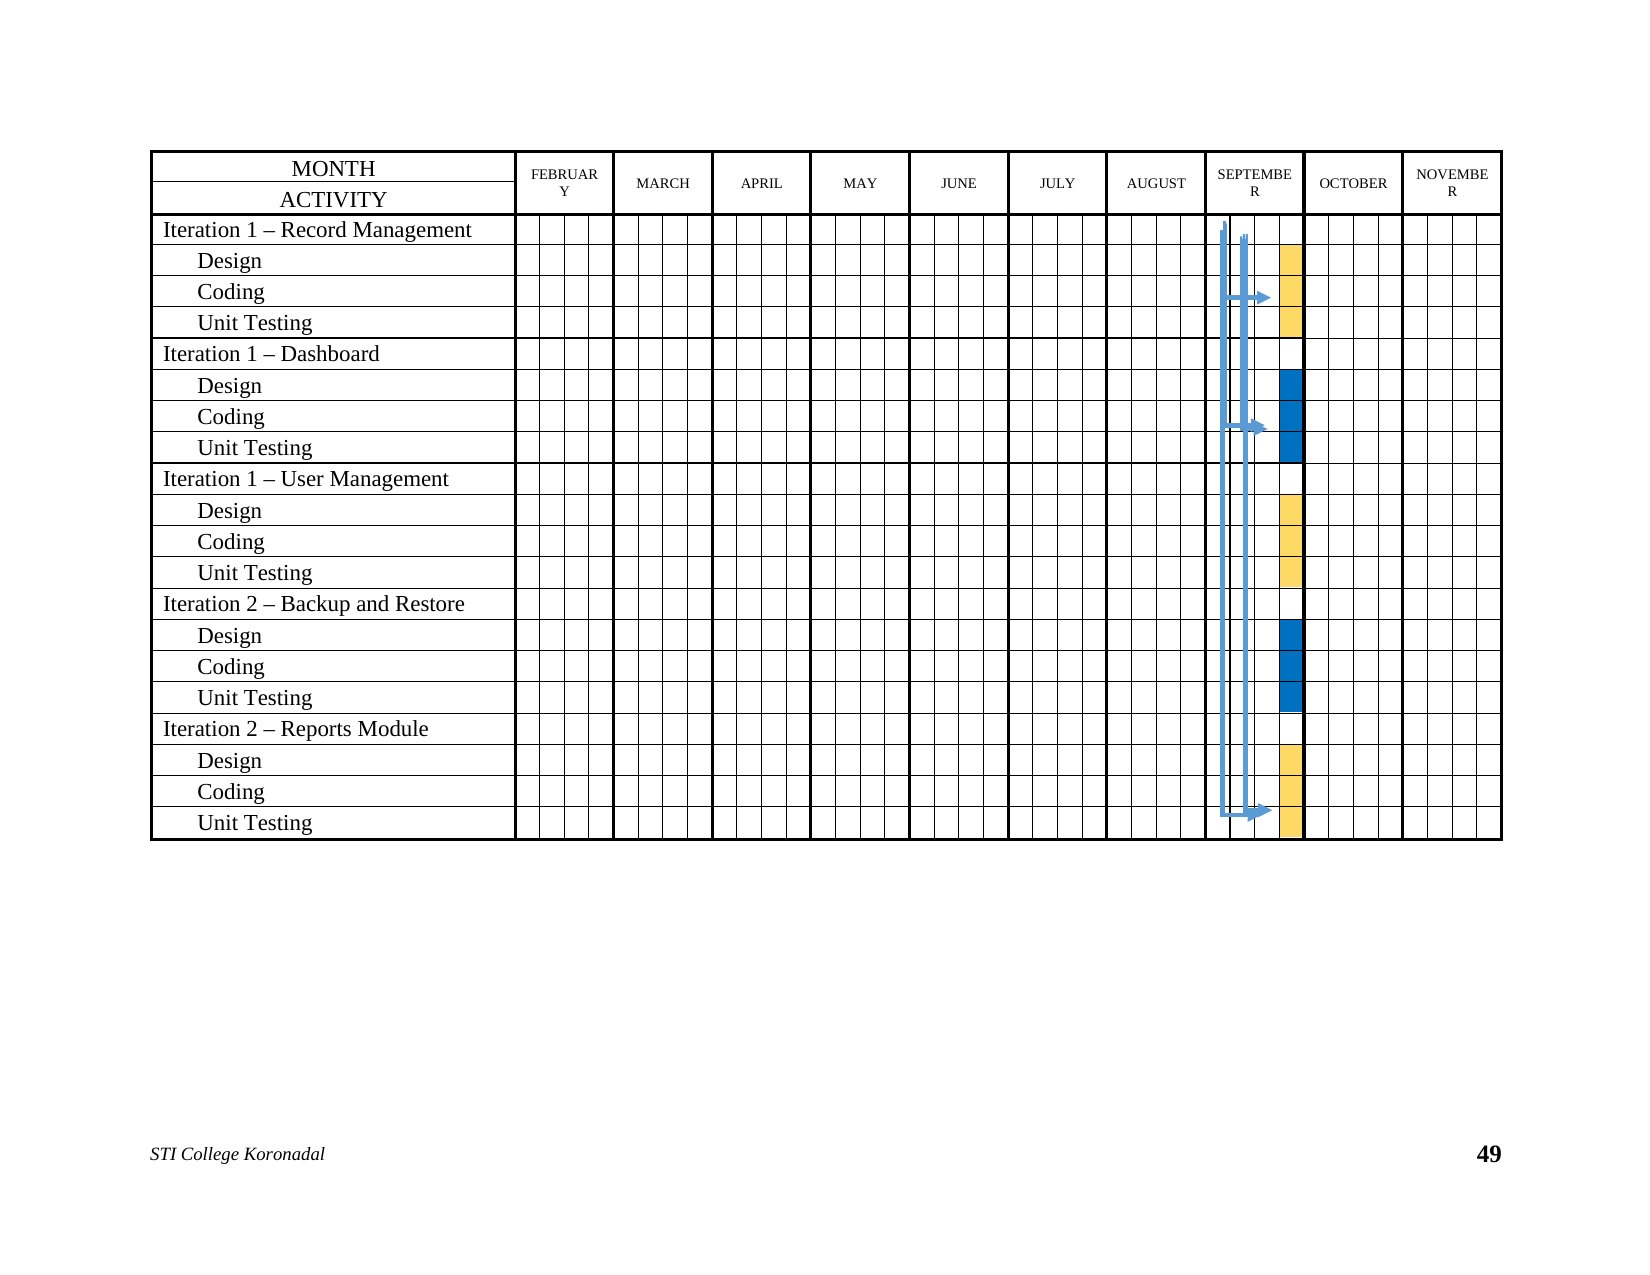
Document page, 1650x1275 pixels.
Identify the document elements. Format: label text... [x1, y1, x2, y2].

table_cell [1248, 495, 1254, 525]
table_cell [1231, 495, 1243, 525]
table_cell [639, 276, 662, 306]
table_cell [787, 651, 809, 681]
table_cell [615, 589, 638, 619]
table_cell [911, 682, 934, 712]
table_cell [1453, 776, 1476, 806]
table_cell [1058, 307, 1082, 337]
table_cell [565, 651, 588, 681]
table_cell [812, 245, 835, 275]
table_cell [1010, 370, 1032, 400]
table_cell [1058, 401, 1082, 431]
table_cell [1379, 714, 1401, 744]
table_cell [861, 432, 884, 462]
table_cell [984, 339, 1007, 369]
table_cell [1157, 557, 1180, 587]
table_cell [861, 339, 884, 369]
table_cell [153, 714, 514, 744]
table_cell Unit Testing [153, 432, 514, 462]
table_cell [959, 432, 983, 462]
table_cell [861, 307, 884, 337]
table_cell [1231, 216, 1254, 244]
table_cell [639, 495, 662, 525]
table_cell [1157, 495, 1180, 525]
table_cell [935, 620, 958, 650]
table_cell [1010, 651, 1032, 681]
table_cell [1083, 216, 1105, 244]
table_cell [1329, 339, 1353, 369]
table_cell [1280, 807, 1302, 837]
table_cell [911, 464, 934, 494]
table_cell [1157, 339, 1180, 369]
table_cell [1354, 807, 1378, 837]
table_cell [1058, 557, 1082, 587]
table_cell [639, 339, 662, 369]
table_cell [1477, 432, 1500, 462]
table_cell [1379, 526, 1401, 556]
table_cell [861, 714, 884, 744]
table_cell [663, 339, 687, 369]
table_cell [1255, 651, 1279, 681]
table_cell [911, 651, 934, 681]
table_cell [935, 370, 958, 400]
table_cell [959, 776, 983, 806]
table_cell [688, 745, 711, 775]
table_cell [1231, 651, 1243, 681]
table_cell [663, 464, 687, 494]
table_cell [663, 307, 687, 337]
table_cell [1379, 216, 1401, 244]
table_cell [1231, 432, 1243, 462]
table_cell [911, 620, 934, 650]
table_cell [1058, 276, 1082, 306]
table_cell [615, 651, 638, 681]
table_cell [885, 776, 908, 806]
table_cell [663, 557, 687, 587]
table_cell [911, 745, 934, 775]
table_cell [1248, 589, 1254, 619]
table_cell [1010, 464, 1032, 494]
table_cell [984, 216, 1007, 244]
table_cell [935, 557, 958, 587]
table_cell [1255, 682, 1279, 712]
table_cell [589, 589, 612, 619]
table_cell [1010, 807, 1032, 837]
table_cell [1058, 339, 1082, 369]
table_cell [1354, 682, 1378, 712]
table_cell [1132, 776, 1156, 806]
table_cell [1379, 401, 1401, 431]
table_cell [836, 370, 860, 400]
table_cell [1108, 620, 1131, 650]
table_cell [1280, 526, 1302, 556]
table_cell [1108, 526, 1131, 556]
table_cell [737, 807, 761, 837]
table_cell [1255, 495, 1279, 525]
table_cell [911, 401, 934, 431]
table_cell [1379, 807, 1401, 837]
table_cell [1255, 339, 1279, 369]
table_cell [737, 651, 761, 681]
table_cell [1354, 401, 1378, 431]
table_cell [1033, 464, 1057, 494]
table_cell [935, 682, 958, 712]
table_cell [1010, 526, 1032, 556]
table_cell [663, 401, 687, 431]
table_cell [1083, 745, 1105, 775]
table_cell [762, 216, 786, 244]
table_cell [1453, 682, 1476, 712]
table_cell [1280, 245, 1302, 275]
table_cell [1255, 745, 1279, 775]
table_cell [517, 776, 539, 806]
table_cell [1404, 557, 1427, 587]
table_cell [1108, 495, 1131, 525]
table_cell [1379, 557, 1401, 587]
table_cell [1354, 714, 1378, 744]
table_cell [1157, 216, 1180, 244]
table_cell [615, 370, 638, 400]
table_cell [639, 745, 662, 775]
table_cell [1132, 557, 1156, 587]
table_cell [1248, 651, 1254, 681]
table_cell [565, 370, 588, 400]
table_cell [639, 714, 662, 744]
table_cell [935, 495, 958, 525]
table_cell [1083, 370, 1105, 400]
table_cell [935, 307, 958, 337]
table_cell [1404, 432, 1427, 462]
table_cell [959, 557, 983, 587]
table_cell [1248, 401, 1254, 423]
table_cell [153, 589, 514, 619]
table_cell [615, 401, 638, 431]
table_cell [615, 432, 638, 462]
table_cell Design [153, 245, 514, 275]
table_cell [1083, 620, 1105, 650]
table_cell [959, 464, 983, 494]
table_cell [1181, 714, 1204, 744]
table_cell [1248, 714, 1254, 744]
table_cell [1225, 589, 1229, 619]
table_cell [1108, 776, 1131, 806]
table_cell [639, 464, 662, 494]
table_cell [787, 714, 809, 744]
table_cell [1132, 401, 1156, 431]
table_cell [1231, 276, 1240, 295]
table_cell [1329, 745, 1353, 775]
table_cell [1181, 339, 1204, 369]
table_cell [787, 464, 809, 494]
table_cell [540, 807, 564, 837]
table_cell [1181, 370, 1204, 400]
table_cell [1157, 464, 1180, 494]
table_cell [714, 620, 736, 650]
table_cell [1428, 307, 1452, 337]
table_cell [1306, 401, 1328, 431]
table_cell [1379, 307, 1401, 337]
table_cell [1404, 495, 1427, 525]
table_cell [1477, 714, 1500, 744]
table_cell [1181, 307, 1204, 337]
table_cell [1354, 216, 1378, 244]
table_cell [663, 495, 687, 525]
table_cell [1477, 339, 1500, 369]
table_cell [1010, 307, 1032, 337]
table_cell [1033, 370, 1057, 400]
table_cell [1329, 276, 1353, 306]
table_cell [1354, 245, 1378, 275]
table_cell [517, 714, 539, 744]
table_cell [861, 245, 884, 275]
table_cell [565, 432, 588, 462]
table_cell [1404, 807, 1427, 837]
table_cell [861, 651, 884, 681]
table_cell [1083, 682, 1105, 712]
table_cell [615, 216, 638, 244]
table_cell [1248, 245, 1254, 275]
table_cell [836, 464, 860, 494]
table_cell [762, 307, 786, 337]
table_cell [911, 339, 934, 369]
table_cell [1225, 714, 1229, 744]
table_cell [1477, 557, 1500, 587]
table_cell [1231, 300, 1240, 306]
table_cell [959, 307, 983, 337]
table_cell [1404, 401, 1427, 431]
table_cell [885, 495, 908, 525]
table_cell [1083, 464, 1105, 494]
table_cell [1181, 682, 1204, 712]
table_cell [762, 245, 786, 275]
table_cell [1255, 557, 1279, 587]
table_cell [935, 432, 958, 462]
table_cell [1329, 370, 1353, 400]
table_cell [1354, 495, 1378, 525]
table_cell [688, 401, 711, 431]
table_cell [861, 370, 884, 400]
table_cell JUNE [911, 153, 1007, 212]
table_cell [1157, 276, 1180, 306]
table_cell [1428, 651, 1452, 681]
table_cell [1428, 339, 1452, 369]
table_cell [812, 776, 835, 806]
table_cell [663, 245, 687, 275]
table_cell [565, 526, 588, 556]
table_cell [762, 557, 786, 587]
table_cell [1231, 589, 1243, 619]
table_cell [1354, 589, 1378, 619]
table_cell [688, 216, 711, 244]
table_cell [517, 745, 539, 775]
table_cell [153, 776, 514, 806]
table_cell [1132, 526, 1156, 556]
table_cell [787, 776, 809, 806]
table_cell [639, 432, 662, 462]
table_cell [787, 307, 809, 337]
table_cell [1255, 370, 1279, 400]
table_cell [1108, 216, 1131, 244]
table_cell [589, 401, 612, 431]
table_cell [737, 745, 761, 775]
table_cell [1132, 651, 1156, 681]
table_cell [1231, 370, 1240, 400]
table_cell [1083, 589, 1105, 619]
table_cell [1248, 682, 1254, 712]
table_cell [1280, 216, 1302, 244]
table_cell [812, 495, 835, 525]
table_cell [861, 216, 884, 244]
table_cell [540, 276, 564, 306]
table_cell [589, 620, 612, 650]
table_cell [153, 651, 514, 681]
table_cell [984, 307, 1007, 337]
table_cell [812, 432, 835, 462]
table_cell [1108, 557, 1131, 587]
table_cell [540, 307, 564, 337]
table_cell [1207, 401, 1220, 431]
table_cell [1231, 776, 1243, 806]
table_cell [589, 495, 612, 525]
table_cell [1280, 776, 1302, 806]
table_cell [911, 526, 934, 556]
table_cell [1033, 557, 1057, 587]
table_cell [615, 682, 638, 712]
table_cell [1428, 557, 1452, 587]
table_cell [885, 276, 908, 306]
table_cell [1010, 339, 1032, 369]
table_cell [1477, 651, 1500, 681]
table_cell [1225, 432, 1229, 462]
table_cell [714, 432, 736, 462]
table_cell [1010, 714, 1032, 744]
table_cell [1010, 276, 1032, 306]
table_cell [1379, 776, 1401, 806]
table_cell [639, 307, 662, 337]
table_cell [1477, 245, 1500, 275]
table_cell [589, 432, 612, 462]
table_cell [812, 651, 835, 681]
table_cell [1354, 432, 1378, 462]
table_cell [589, 245, 612, 275]
table_cell [737, 245, 761, 275]
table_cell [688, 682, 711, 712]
table_cell [984, 276, 1007, 306]
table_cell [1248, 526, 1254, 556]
table_cell FEBRUARY [517, 153, 612, 212]
table_cell [836, 245, 860, 275]
table_cell [714, 370, 736, 400]
table_cell [714, 464, 736, 494]
table_cell [1255, 401, 1279, 431]
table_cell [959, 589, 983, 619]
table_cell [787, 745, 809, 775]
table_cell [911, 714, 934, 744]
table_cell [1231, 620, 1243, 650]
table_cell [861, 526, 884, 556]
table_cell [984, 245, 1007, 275]
table_cell [517, 432, 539, 462]
table_cell [885, 245, 908, 275]
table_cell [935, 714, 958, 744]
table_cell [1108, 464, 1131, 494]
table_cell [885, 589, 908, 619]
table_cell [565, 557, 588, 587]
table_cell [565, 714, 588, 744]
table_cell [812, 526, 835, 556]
table_cell MONTH [153, 153, 514, 181]
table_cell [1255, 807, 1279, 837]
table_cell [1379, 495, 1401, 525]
table_cell [1255, 307, 1279, 337]
table_cell [1404, 216, 1427, 244]
table_cell [688, 245, 711, 275]
table_cell [589, 339, 612, 369]
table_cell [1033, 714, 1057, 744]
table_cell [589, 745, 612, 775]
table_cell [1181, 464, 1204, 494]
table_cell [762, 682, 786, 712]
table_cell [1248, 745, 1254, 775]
table_cell [1108, 370, 1131, 400]
table_cell [1306, 276, 1328, 306]
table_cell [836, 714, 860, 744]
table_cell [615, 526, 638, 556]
table_cell Unit Testing [153, 307, 514, 337]
table_cell [540, 245, 564, 275]
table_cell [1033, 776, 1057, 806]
table_cell [688, 370, 711, 400]
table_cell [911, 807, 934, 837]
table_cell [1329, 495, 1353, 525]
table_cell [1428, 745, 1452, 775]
table_cell [787, 401, 809, 431]
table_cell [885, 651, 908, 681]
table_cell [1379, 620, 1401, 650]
table_cell [565, 276, 588, 306]
table_cell [1132, 307, 1156, 337]
table_cell [984, 370, 1007, 400]
table_cell [935, 401, 958, 431]
table_cell [1379, 276, 1401, 306]
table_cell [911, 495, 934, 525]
table_cell [1033, 307, 1057, 337]
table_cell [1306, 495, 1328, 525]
table_cell [1132, 370, 1156, 400]
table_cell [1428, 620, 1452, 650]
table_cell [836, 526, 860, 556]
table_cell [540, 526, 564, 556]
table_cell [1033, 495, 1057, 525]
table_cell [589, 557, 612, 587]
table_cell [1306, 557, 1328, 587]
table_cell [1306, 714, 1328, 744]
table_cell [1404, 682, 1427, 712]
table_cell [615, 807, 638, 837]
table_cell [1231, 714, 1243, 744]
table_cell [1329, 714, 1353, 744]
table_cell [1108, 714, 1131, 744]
table_cell [1477, 307, 1500, 337]
table_cell [517, 245, 539, 275]
table_cell [762, 464, 786, 494]
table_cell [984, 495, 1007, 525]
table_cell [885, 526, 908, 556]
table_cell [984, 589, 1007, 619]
table_cell [1255, 432, 1279, 462]
table_cell [1207, 245, 1220, 275]
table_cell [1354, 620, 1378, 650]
table_cell [1248, 370, 1254, 400]
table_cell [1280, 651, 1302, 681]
table_cell [1108, 339, 1131, 369]
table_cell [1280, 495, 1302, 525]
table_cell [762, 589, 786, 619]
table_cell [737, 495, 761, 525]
table_cell [1306, 339, 1328, 369]
table_cell [1157, 370, 1180, 400]
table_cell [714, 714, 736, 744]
table_cell [762, 401, 786, 431]
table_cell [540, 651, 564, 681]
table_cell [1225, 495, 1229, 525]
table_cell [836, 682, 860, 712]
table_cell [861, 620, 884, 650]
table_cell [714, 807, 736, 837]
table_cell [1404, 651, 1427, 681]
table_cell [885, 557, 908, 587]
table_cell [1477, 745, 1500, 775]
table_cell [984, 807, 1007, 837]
table_cell AUGUST [1108, 153, 1204, 212]
table_cell [1010, 245, 1032, 275]
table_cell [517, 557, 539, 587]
table_cell [1058, 245, 1082, 275]
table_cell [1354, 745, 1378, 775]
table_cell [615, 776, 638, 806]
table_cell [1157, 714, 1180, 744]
table_cell [1132, 432, 1156, 462]
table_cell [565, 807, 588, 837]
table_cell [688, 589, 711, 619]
table_cell [935, 276, 958, 306]
table_cell [762, 370, 786, 400]
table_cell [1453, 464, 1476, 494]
table_cell [861, 464, 884, 494]
table_cell [639, 370, 662, 400]
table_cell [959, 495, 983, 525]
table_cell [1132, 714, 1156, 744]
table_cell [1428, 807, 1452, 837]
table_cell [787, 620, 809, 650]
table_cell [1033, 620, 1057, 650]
table_cell [1083, 307, 1105, 337]
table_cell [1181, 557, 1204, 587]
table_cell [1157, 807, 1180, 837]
table_cell [688, 464, 711, 494]
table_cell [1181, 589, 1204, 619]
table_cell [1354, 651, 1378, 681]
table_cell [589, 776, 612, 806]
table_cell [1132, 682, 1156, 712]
table_cell [688, 339, 711, 369]
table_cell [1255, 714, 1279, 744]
table_cell [984, 401, 1007, 431]
table_cell [959, 401, 983, 431]
table_cell [1477, 370, 1500, 400]
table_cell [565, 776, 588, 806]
table_cell [589, 307, 612, 337]
table_cell [688, 307, 711, 337]
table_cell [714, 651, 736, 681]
table_cell [714, 401, 736, 431]
table_cell [1428, 276, 1452, 306]
table_cell [1181, 401, 1204, 431]
table_cell [1379, 245, 1401, 275]
table_cell MAY [812, 153, 908, 212]
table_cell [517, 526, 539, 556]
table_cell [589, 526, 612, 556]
table_cell [517, 276, 539, 306]
table_cell [517, 370, 539, 400]
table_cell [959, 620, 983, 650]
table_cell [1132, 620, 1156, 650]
table_cell [737, 307, 761, 337]
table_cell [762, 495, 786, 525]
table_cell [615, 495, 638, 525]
table_cell [762, 276, 786, 306]
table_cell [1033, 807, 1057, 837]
table_cell [1453, 401, 1476, 431]
table_cell [1453, 339, 1476, 369]
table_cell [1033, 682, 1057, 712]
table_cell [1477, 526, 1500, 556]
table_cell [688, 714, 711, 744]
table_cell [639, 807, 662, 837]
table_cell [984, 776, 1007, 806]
table_cell [589, 216, 612, 244]
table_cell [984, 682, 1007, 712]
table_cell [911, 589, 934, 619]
table_cell [1404, 307, 1427, 337]
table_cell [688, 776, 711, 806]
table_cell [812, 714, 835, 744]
table_cell [639, 216, 662, 244]
table_cell [935, 339, 958, 369]
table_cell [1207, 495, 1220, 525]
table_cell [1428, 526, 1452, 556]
table_cell [1058, 432, 1082, 462]
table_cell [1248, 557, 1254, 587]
table_cell [1255, 216, 1279, 244]
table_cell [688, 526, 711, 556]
table_cell [836, 401, 860, 431]
table_cell [1231, 401, 1240, 423]
table_cell [836, 216, 860, 244]
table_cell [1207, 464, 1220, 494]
table_cell [615, 245, 638, 275]
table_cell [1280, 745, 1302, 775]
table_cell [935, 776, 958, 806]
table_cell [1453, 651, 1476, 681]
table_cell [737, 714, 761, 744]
table_cell [885, 432, 908, 462]
table_cell [565, 339, 588, 369]
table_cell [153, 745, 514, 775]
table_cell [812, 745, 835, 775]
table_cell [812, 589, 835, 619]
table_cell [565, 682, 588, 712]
table_cell [517, 464, 539, 494]
table_cell [639, 245, 662, 275]
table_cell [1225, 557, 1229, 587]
table_cell [1157, 245, 1180, 275]
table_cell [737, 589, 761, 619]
table_cell [517, 216, 539, 244]
table_cell [1231, 339, 1240, 369]
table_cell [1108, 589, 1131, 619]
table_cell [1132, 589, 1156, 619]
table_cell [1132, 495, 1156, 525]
table_cell [1428, 245, 1452, 275]
table_cell [812, 307, 835, 337]
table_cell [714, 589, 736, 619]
table_cell [1329, 216, 1353, 244]
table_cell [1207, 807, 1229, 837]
table_cell [1083, 276, 1105, 306]
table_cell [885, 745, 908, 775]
table_cell [1477, 401, 1500, 431]
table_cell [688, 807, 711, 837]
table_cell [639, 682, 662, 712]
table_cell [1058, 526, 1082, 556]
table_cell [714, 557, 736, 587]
table_cell [1181, 276, 1204, 306]
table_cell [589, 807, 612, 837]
table_cell [984, 432, 1007, 462]
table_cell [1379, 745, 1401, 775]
table_cell [1083, 245, 1105, 275]
table_cell [1280, 432, 1302, 462]
table_cell [1329, 307, 1353, 337]
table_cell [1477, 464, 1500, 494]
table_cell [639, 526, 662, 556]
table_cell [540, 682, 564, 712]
table_cell ACTIVITY [153, 182, 514, 212]
table_cell [589, 276, 612, 306]
table_cell [714, 216, 736, 244]
table_cell [1453, 307, 1476, 337]
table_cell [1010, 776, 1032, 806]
table_cell [1207, 216, 1229, 244]
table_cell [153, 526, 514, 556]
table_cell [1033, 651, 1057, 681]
table_cell [663, 432, 687, 462]
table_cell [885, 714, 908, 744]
table_cell [935, 216, 958, 244]
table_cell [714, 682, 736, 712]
table_cell [1132, 339, 1156, 369]
table_cell [615, 307, 638, 337]
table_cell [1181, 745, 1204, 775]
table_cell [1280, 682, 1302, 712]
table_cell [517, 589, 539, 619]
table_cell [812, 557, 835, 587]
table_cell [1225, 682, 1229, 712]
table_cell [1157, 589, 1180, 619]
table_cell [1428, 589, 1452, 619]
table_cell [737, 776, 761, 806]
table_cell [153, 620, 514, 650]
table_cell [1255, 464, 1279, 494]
table_cell [517, 401, 539, 431]
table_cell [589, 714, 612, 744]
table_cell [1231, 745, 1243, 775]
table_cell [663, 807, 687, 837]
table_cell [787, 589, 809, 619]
table_cell [1108, 245, 1131, 275]
table_cell [1453, 276, 1476, 306]
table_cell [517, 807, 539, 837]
table_cell [911, 370, 934, 400]
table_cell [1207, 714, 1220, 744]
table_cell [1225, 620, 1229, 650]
table_cell [861, 276, 884, 306]
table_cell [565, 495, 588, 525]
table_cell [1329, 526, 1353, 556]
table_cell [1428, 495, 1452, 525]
table_cell [1132, 216, 1156, 244]
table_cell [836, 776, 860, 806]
table_cell [812, 276, 835, 306]
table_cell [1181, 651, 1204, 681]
table_cell Design [153, 370, 514, 400]
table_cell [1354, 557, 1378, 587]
table_cell [1083, 432, 1105, 462]
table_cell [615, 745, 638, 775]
table_cell [1354, 370, 1378, 400]
table_cell [1248, 339, 1254, 369]
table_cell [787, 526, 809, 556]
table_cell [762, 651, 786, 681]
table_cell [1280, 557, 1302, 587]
table_cell [959, 216, 983, 244]
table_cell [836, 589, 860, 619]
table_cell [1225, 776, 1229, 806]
table_cell [812, 401, 835, 431]
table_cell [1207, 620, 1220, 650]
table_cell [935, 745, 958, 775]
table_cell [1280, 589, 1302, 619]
table_cell [1181, 245, 1204, 275]
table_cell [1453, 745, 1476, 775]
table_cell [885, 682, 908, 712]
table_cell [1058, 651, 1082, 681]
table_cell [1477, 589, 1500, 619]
table_cell Coding [153, 401, 514, 431]
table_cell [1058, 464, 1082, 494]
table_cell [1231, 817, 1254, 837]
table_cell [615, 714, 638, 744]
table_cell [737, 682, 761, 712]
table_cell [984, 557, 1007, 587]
table_cell [1306, 245, 1328, 275]
table_cell [615, 276, 638, 306]
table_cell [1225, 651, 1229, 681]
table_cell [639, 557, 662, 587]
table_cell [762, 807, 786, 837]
table_cell [1157, 401, 1180, 431]
table_cell [1404, 339, 1427, 369]
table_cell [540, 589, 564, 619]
table_cell [959, 339, 983, 369]
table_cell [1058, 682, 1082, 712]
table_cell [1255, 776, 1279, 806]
table_cell [1248, 432, 1254, 462]
table_cell [787, 276, 809, 306]
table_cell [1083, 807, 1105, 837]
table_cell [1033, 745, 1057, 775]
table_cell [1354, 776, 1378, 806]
table_cell [959, 370, 983, 400]
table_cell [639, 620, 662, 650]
table_cell [1477, 216, 1500, 244]
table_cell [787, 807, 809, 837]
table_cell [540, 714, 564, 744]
table_cell [737, 464, 761, 494]
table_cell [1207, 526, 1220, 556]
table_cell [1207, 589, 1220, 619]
table_cell [1453, 245, 1476, 275]
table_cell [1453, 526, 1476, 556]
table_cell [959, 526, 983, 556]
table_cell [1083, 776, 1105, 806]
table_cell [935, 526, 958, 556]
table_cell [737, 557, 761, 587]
table_cell [1248, 276, 1254, 295]
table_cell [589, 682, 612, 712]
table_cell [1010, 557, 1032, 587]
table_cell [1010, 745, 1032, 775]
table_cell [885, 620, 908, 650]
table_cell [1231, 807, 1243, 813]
table_cell [885, 307, 908, 337]
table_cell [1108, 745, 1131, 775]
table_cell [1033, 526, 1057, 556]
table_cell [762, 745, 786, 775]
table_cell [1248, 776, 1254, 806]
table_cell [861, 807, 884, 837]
table_cell NOVEMBER [1404, 153, 1500, 212]
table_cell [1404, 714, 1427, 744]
table_cell [836, 339, 860, 369]
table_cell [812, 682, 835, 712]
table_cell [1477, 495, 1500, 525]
table_cell [1280, 307, 1302, 337]
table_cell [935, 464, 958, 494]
table_cell [911, 307, 934, 337]
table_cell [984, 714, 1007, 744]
table_cell [737, 401, 761, 431]
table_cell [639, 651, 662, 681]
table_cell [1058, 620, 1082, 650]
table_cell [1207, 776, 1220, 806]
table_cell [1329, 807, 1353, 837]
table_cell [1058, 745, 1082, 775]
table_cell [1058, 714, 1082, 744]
table_cell [1033, 339, 1057, 369]
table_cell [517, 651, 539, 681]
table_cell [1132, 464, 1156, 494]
table_cell [911, 216, 934, 244]
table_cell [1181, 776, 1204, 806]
table_cell [959, 276, 983, 306]
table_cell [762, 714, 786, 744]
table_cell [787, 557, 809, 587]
table_cell [1354, 276, 1378, 306]
table_cell [565, 307, 588, 337]
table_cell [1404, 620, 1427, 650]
table_cell [787, 432, 809, 462]
table_cell [517, 307, 539, 337]
table_cell [1379, 339, 1401, 369]
table_cell [589, 464, 612, 494]
table_cell [1477, 276, 1500, 306]
table_cell [1306, 432, 1328, 462]
table_cell [885, 464, 908, 494]
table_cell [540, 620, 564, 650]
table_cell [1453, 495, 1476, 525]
table_cell [885, 370, 908, 400]
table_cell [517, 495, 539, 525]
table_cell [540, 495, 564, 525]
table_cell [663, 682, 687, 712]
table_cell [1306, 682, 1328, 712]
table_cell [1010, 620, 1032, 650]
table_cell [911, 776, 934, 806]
table_cell [565, 216, 588, 244]
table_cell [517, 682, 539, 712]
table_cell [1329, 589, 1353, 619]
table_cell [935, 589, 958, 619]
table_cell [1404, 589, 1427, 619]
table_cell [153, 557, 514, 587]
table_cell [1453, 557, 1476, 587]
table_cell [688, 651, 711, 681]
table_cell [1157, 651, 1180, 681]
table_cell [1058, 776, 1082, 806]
table_cell [1010, 432, 1032, 462]
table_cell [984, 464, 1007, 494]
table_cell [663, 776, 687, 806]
table_cell [1428, 370, 1452, 400]
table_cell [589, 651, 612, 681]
table_cell [1033, 245, 1057, 275]
table_cell [1248, 307, 1254, 337]
table_cell [1280, 339, 1302, 369]
table_cell [1354, 307, 1378, 337]
table_cell [1329, 245, 1353, 275]
table_cell [1428, 432, 1452, 462]
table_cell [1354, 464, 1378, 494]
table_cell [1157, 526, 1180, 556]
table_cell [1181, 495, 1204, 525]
table_cell OCTOBER [1306, 153, 1401, 212]
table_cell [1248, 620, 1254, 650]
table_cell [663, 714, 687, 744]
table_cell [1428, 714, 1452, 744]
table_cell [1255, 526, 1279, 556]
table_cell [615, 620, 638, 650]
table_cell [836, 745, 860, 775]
table_cell [1231, 307, 1240, 337]
table_cell [1207, 370, 1220, 400]
table_cell [1453, 432, 1476, 462]
table_cell [1428, 216, 1452, 244]
table_cell [589, 370, 612, 400]
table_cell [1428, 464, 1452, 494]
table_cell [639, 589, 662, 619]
table_cell [615, 464, 638, 494]
table_cell [812, 339, 835, 369]
table_cell Coding [153, 276, 514, 306]
table_cell [885, 339, 908, 369]
table_cell SEPTEMBER [1207, 153, 1302, 212]
table_cell [1306, 216, 1328, 244]
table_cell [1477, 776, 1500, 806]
table_cell [762, 339, 786, 369]
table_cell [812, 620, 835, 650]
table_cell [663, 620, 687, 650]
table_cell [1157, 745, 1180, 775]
table_cell [1329, 401, 1353, 431]
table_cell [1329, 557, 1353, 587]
table_cell [714, 276, 736, 306]
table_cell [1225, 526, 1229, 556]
table_cell [737, 370, 761, 400]
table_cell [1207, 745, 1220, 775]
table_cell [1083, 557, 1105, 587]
table_cell [639, 401, 662, 431]
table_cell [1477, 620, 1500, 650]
table_cell MARCH [615, 153, 711, 212]
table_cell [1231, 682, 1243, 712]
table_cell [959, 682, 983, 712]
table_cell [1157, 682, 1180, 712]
table_cell [1280, 401, 1302, 431]
table_cell [737, 339, 761, 369]
table_cell [565, 401, 588, 431]
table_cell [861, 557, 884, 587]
table_cell [1255, 276, 1279, 306]
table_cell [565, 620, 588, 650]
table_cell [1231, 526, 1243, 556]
table_cell [1181, 432, 1204, 462]
table_cell [1058, 216, 1082, 244]
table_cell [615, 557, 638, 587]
table_cell [1354, 339, 1378, 369]
table_cell [1108, 401, 1131, 431]
table_cell [737, 432, 761, 462]
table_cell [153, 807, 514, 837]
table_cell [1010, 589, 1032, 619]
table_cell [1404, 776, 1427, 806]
table_cell [861, 401, 884, 431]
table_cell [787, 370, 809, 400]
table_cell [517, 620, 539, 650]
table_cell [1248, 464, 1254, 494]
table_cell [565, 245, 588, 275]
table_cell [812, 216, 835, 244]
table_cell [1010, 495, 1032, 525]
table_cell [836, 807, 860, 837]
table_cell [787, 339, 809, 369]
table_cell [1010, 401, 1032, 431]
table_cell [1207, 432, 1220, 462]
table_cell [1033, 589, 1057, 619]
table_cell [540, 401, 564, 431]
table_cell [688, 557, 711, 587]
table_cell [1329, 432, 1353, 462]
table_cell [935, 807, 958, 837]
table_cell [1033, 276, 1057, 306]
table_cell [787, 245, 809, 275]
table_cell [959, 245, 983, 275]
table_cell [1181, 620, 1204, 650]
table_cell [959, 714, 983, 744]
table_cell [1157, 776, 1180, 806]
table_cell [688, 276, 711, 306]
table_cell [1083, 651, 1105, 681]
table_cell [1033, 401, 1057, 431]
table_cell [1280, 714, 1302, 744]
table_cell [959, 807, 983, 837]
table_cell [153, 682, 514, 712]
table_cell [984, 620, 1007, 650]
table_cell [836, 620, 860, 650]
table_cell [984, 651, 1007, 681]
table_cell [714, 339, 736, 369]
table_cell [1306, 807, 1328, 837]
table_cell [1453, 370, 1476, 400]
table_cell [836, 276, 860, 306]
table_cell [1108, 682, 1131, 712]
table_cell [1108, 276, 1131, 306]
table_cell [787, 216, 809, 244]
table_cell [1033, 432, 1057, 462]
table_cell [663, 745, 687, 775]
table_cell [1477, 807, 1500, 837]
table_cell Iteration 1 – Record Management [153, 216, 514, 244]
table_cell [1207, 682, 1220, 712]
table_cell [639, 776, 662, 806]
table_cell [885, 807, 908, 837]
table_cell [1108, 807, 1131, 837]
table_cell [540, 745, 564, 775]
table_cell [615, 339, 638, 369]
table_cell [1058, 370, 1082, 400]
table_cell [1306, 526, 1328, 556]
table_cell [540, 339, 564, 369]
table_cell [935, 245, 958, 275]
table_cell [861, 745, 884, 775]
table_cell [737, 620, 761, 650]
table_cell [1404, 370, 1427, 400]
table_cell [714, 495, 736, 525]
table_cell [1207, 307, 1220, 337]
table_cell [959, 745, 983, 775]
table_cell [1404, 245, 1427, 275]
table_cell [1181, 216, 1204, 244]
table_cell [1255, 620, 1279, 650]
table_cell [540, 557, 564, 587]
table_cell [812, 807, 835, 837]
table_cell [836, 432, 860, 462]
table_cell [1231, 245, 1240, 275]
table_cell [1453, 216, 1476, 244]
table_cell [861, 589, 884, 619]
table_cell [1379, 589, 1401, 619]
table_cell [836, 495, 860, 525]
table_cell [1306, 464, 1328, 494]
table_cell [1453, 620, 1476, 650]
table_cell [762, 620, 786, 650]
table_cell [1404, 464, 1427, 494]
table_cell [737, 216, 761, 244]
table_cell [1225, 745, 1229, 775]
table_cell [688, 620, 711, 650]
table_cell [836, 307, 860, 337]
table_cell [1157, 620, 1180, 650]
table_cell [911, 432, 934, 462]
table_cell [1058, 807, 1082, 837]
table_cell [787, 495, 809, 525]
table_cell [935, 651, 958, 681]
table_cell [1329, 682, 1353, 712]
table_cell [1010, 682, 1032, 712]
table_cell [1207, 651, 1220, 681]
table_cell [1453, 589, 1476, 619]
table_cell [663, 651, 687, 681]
table_cell Iteration 1 – Dashboard [153, 339, 514, 369]
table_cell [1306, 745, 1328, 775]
table_cell [714, 307, 736, 337]
table_cell [1033, 216, 1057, 244]
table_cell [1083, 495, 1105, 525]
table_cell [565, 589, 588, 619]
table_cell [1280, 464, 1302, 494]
table_cell [688, 432, 711, 462]
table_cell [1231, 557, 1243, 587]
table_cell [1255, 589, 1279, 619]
table_cell [1207, 339, 1220, 369]
table_cell [540, 432, 564, 462]
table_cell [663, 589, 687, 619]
table_cell [540, 464, 564, 494]
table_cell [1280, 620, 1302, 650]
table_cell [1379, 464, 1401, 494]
table_cell [1280, 370, 1302, 400]
table_cell [1306, 370, 1328, 400]
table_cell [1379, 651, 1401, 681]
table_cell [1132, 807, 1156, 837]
table_cell [885, 216, 908, 244]
table_cell [663, 276, 687, 306]
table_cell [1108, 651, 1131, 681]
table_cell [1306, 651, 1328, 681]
table_cell Iteration 1 – User Management [153, 464, 514, 494]
table_cell [762, 432, 786, 462]
table_cell [565, 464, 588, 494]
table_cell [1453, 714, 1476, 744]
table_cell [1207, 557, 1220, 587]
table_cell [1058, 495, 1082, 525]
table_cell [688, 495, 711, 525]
table_cell [540, 370, 564, 400]
table_cell [517, 339, 539, 369]
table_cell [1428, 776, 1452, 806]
table_cell [1083, 401, 1105, 431]
table_cell [1132, 276, 1156, 306]
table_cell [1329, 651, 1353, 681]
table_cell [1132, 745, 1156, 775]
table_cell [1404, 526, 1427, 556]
table_cell [1404, 276, 1427, 306]
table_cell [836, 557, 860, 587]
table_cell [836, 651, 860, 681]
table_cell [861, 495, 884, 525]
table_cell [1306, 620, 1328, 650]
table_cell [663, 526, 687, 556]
table_cell [663, 370, 687, 400]
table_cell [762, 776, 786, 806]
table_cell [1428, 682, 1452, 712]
table_cell [1306, 307, 1328, 337]
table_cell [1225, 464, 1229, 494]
table_cell [1108, 307, 1131, 337]
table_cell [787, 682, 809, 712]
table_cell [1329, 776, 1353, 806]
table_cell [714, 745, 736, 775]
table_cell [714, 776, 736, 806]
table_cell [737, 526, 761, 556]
table_cell [1379, 370, 1401, 400]
table_cell [812, 370, 835, 400]
table_cell [1157, 432, 1180, 462]
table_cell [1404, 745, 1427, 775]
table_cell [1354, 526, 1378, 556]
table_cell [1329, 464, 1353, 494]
table_cell [1255, 245, 1279, 275]
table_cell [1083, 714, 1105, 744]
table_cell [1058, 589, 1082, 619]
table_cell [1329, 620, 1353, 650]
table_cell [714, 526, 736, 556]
table_cell [911, 245, 934, 275]
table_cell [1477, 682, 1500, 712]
table_cell [1010, 216, 1032, 244]
table_cell [737, 276, 761, 306]
table_cell [540, 216, 564, 244]
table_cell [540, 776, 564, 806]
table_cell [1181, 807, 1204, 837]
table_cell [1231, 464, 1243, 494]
table_cell [1428, 401, 1452, 431]
table_cell [1108, 432, 1131, 462]
table_cell [714, 245, 736, 275]
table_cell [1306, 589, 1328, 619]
table_cell [1083, 339, 1105, 369]
table_cell JULY [1010, 153, 1105, 212]
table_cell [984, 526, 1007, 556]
table_cell [663, 216, 687, 244]
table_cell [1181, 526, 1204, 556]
table_cell [1132, 245, 1156, 275]
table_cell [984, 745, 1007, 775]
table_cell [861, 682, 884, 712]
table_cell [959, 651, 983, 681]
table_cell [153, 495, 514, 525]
table_cell APRIL [714, 153, 809, 212]
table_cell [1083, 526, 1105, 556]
table_cell [911, 276, 934, 306]
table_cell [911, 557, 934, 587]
table_cell [1280, 276, 1302, 306]
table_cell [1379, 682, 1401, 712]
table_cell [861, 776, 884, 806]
table_cell [885, 401, 908, 431]
table_cell [1207, 276, 1220, 306]
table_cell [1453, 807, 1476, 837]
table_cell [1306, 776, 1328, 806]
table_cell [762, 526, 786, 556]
table_cell [1379, 432, 1401, 462]
table_cell [812, 464, 835, 494]
table_cell [1157, 307, 1180, 337]
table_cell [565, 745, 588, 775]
